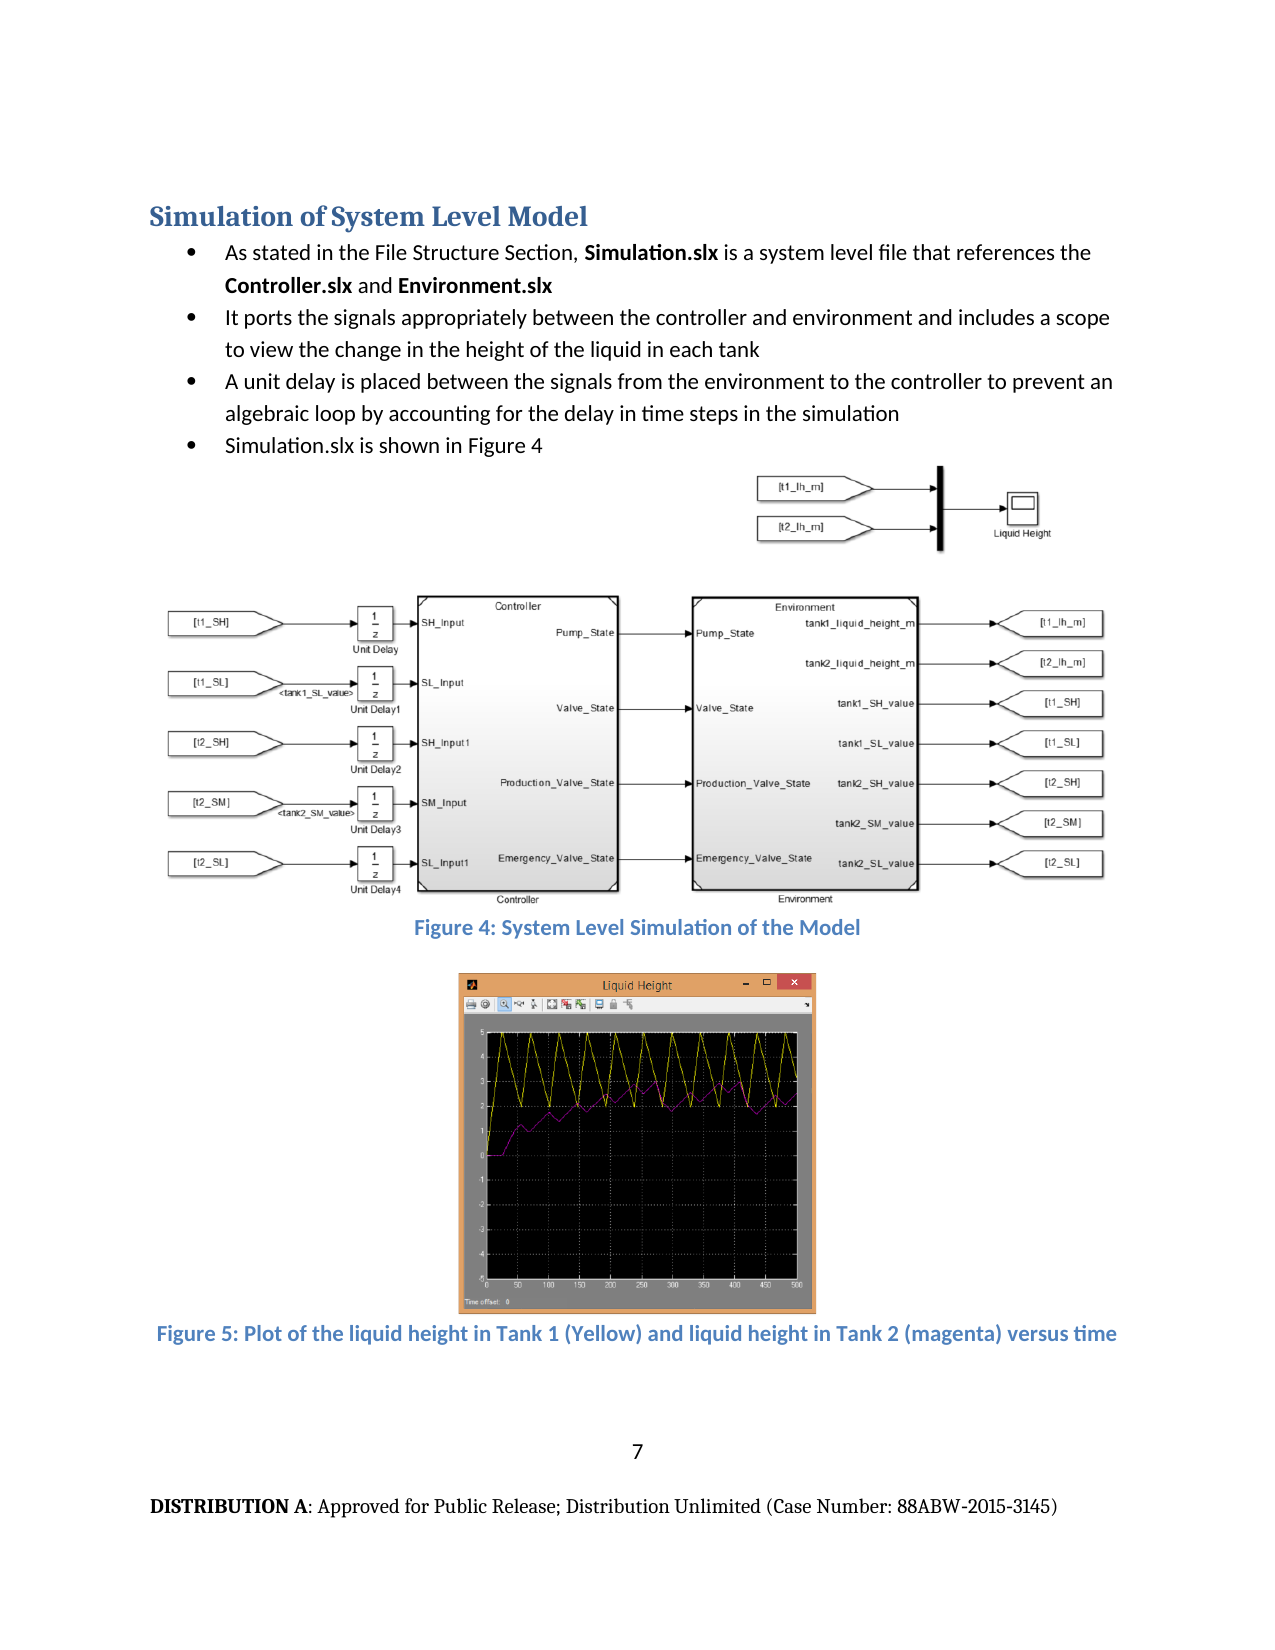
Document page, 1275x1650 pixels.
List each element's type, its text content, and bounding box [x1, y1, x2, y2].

picture [458, 973, 817, 1316]
list It ports the signals appropriately between the controller and environment and includes a scope to view the change in the height of the liquid in each tank [187, 303, 1125, 363]
text Figure 5: Plot of the liquid height in Tank 1 (Yellow) and liquid height in Tank 2 (magenta) versus time [150, 1319, 1125, 1347]
subtitle Simulation of System Level Model [150, 200, 1125, 233]
list Simulation.slx is shown in Figure 4 [187, 432, 1125, 460]
list As stated in the File Structure Section, Simulation.slx is a system level file that references the Controller.slx and Environment.slx [187, 238, 1125, 299]
picture [165, 463, 1110, 910]
list A unit delay is placed between the signals from the environment to the controller to prevent an algebraic loop by accounting for the delay in time steps in the simulation [187, 367, 1125, 427]
text Figure 4: System Level Simulation of the Model [150, 913, 1125, 942]
